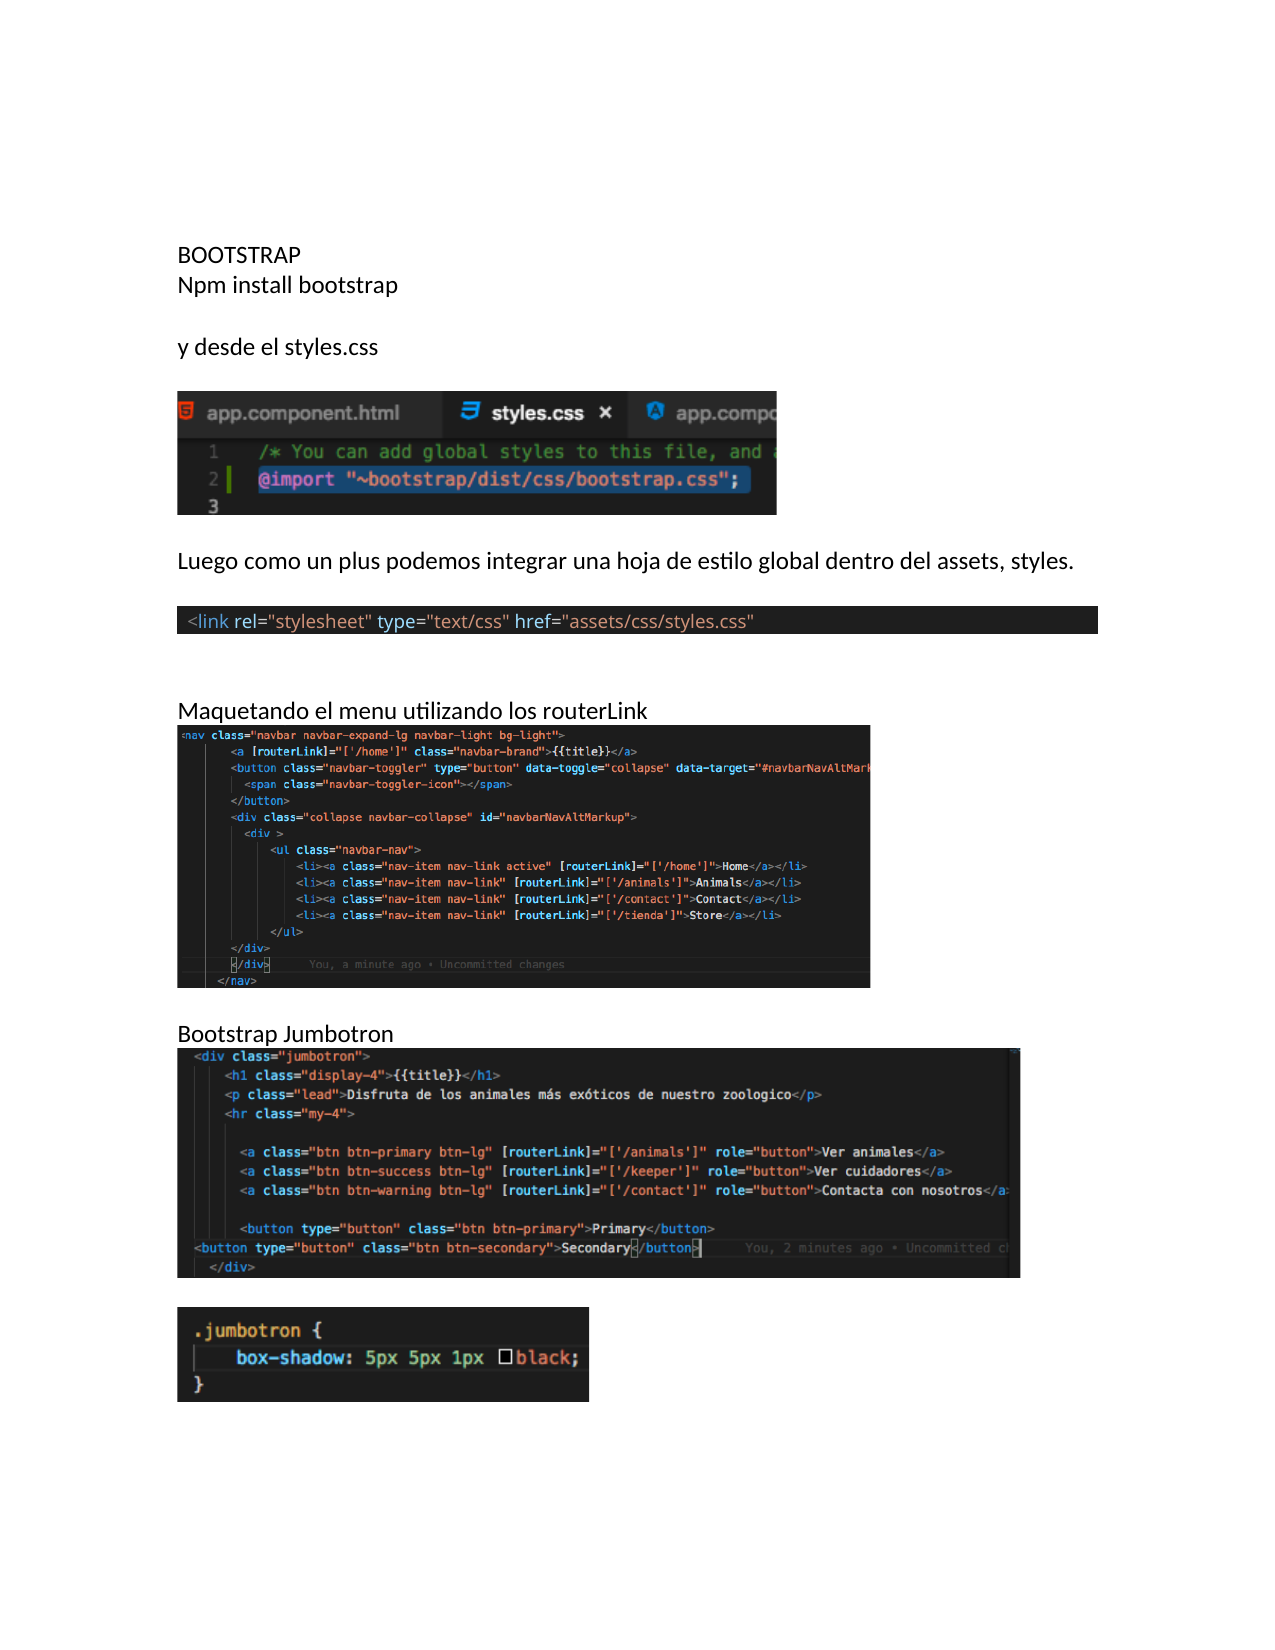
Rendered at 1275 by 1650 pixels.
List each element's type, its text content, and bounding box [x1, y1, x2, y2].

text BOOTSTRAP [177, 239, 1098, 270]
text Luego como un plus podemos integrar una hoja de estilo global dentro del assets, styles. [177, 545, 1098, 575]
text y desde el styles.css [177, 331, 1098, 361]
text Npm install bootstrap [177, 270, 1098, 300]
picture [177, 1307, 590, 1402]
picture [177, 1048, 1021, 1278]
picture [177, 725, 871, 988]
text <link rel="stylesheet" type="text/css" href="assets/css/styles.css" [177, 606, 1098, 634]
picture [177, 391, 777, 515]
text Bootstrap Jumbotron [177, 1018, 1098, 1048]
